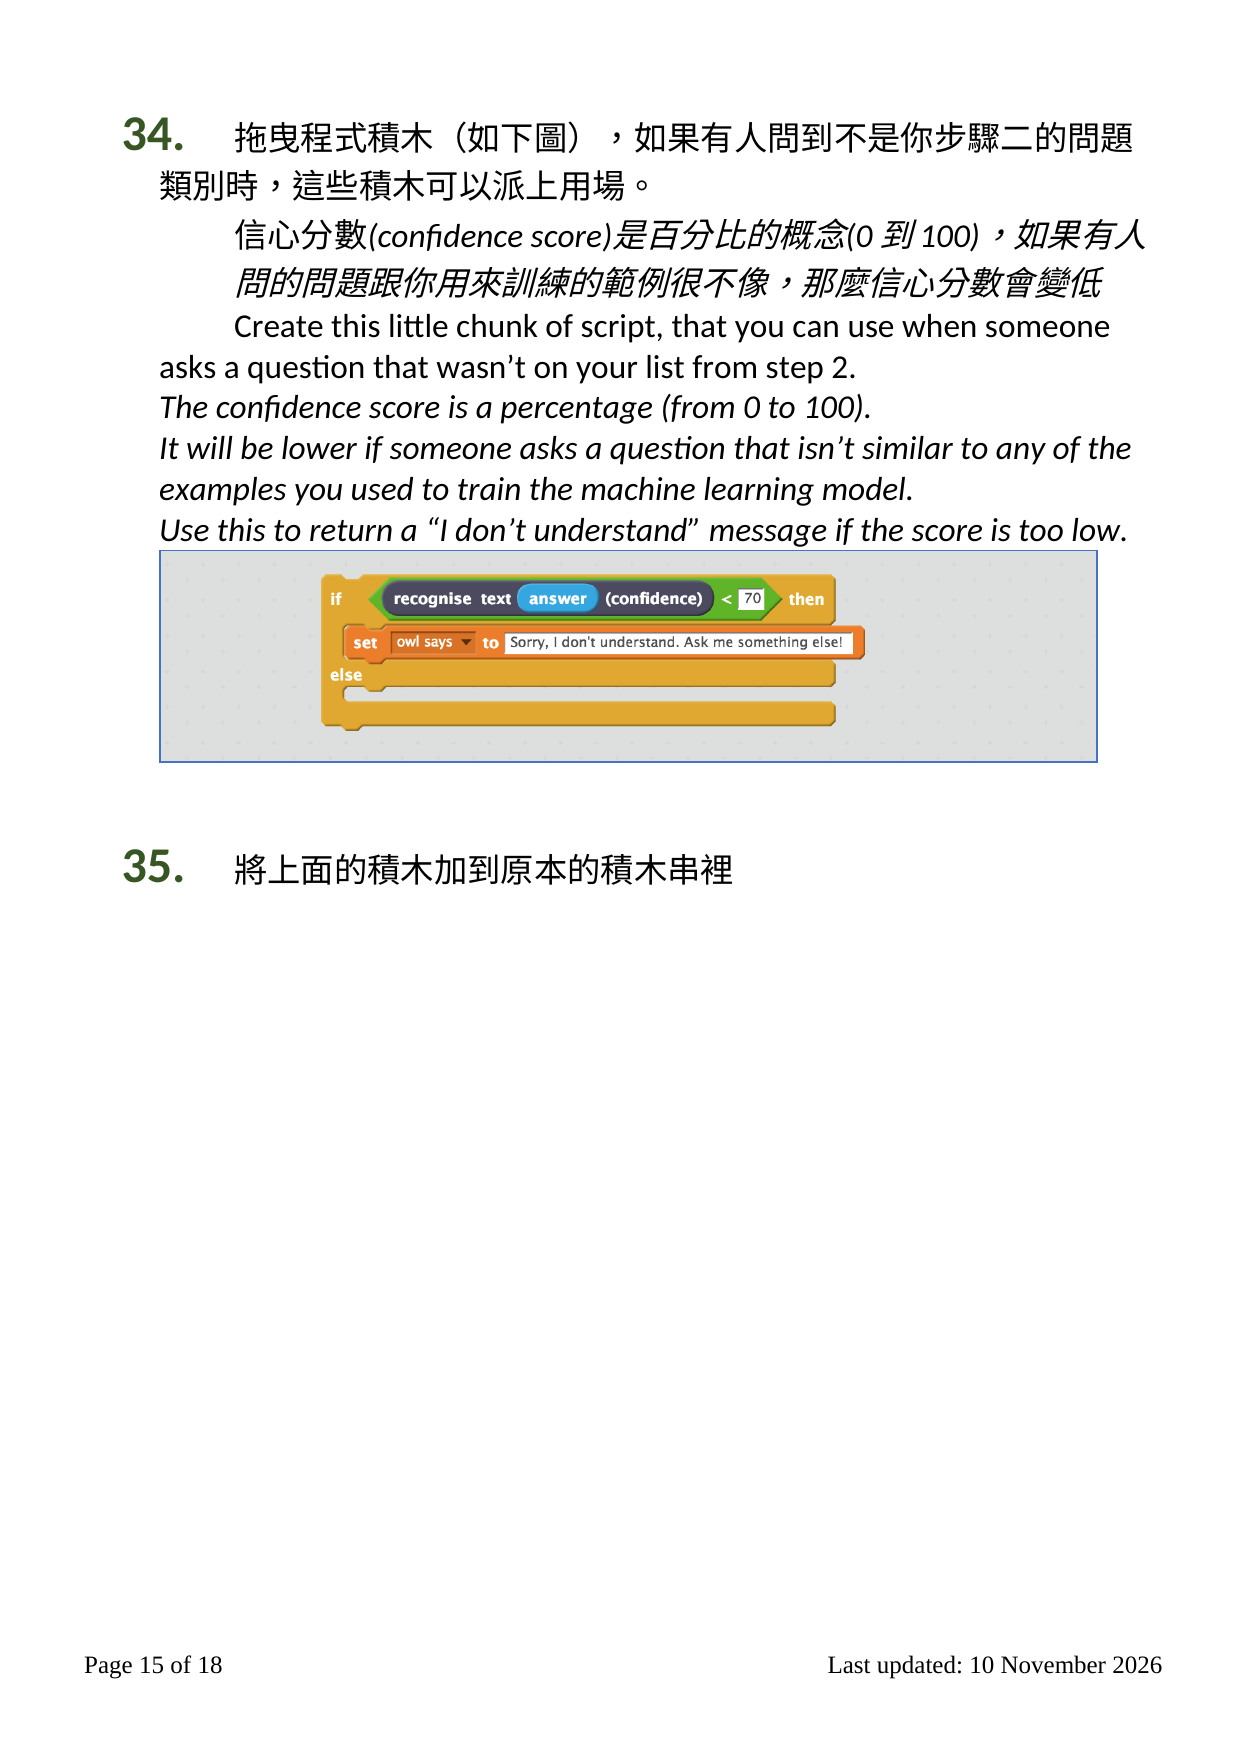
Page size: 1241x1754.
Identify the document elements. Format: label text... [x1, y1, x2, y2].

list 將上面的積木加到原本的積木串裡 [121, 834, 1164, 895]
list 拖曳程式積木（如下圖），如果有人問到不是你步驟二的問題類別時，這些積木可以派上用場。 [121, 102, 1164, 208]
picture [161, 551, 1096, 761]
list 信心分數(confidence score)是百分比的概念(0到100)，如果有人問的問題跟你用來訓練的範例很不像，那麼信心分數會變低 [234, 208, 1164, 305]
